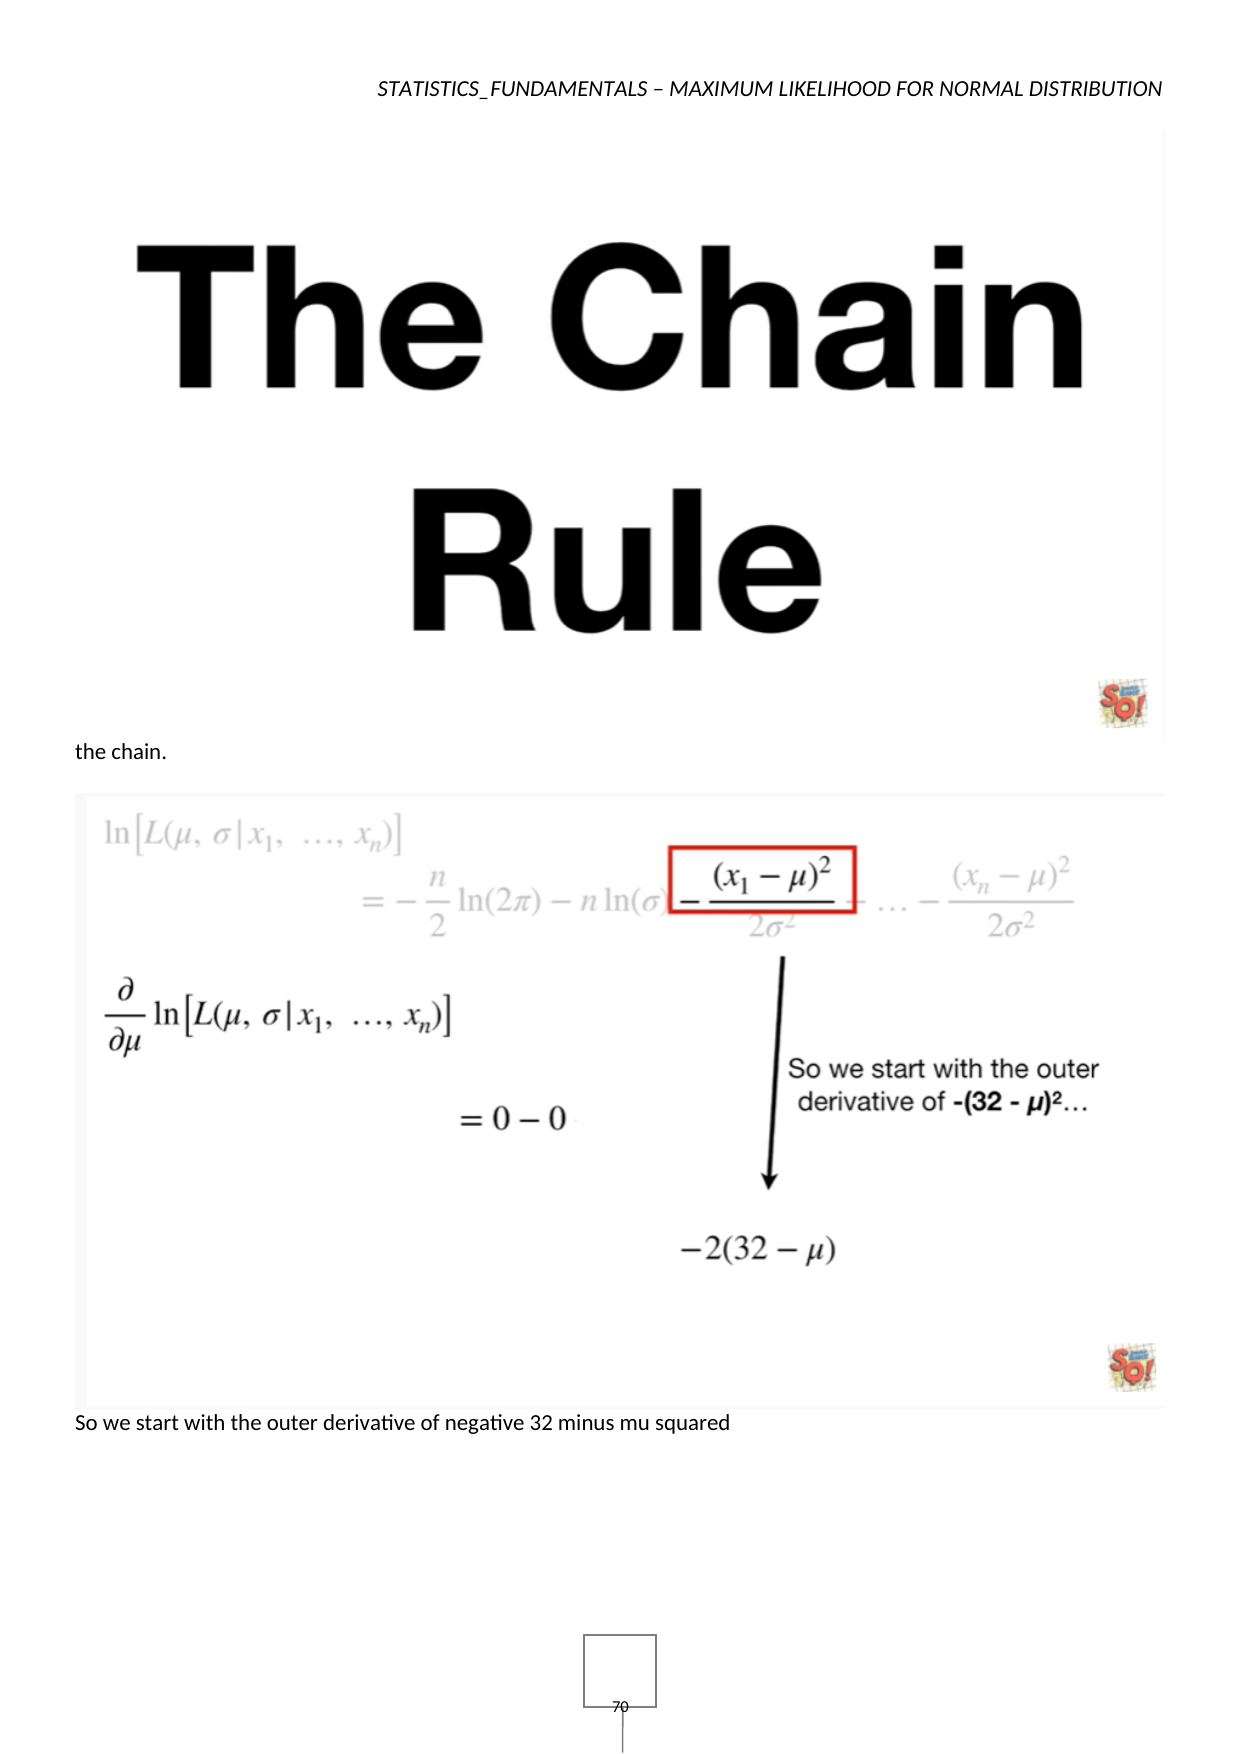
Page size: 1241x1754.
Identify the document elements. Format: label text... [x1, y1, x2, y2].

picture [75, 793, 1166, 1409]
text the chain. [75, 738, 1165, 766]
picture [75, 129, 1166, 738]
text So we start with the outer derivative of negative 32 minus mu squared [75, 1409, 1165, 1436]
